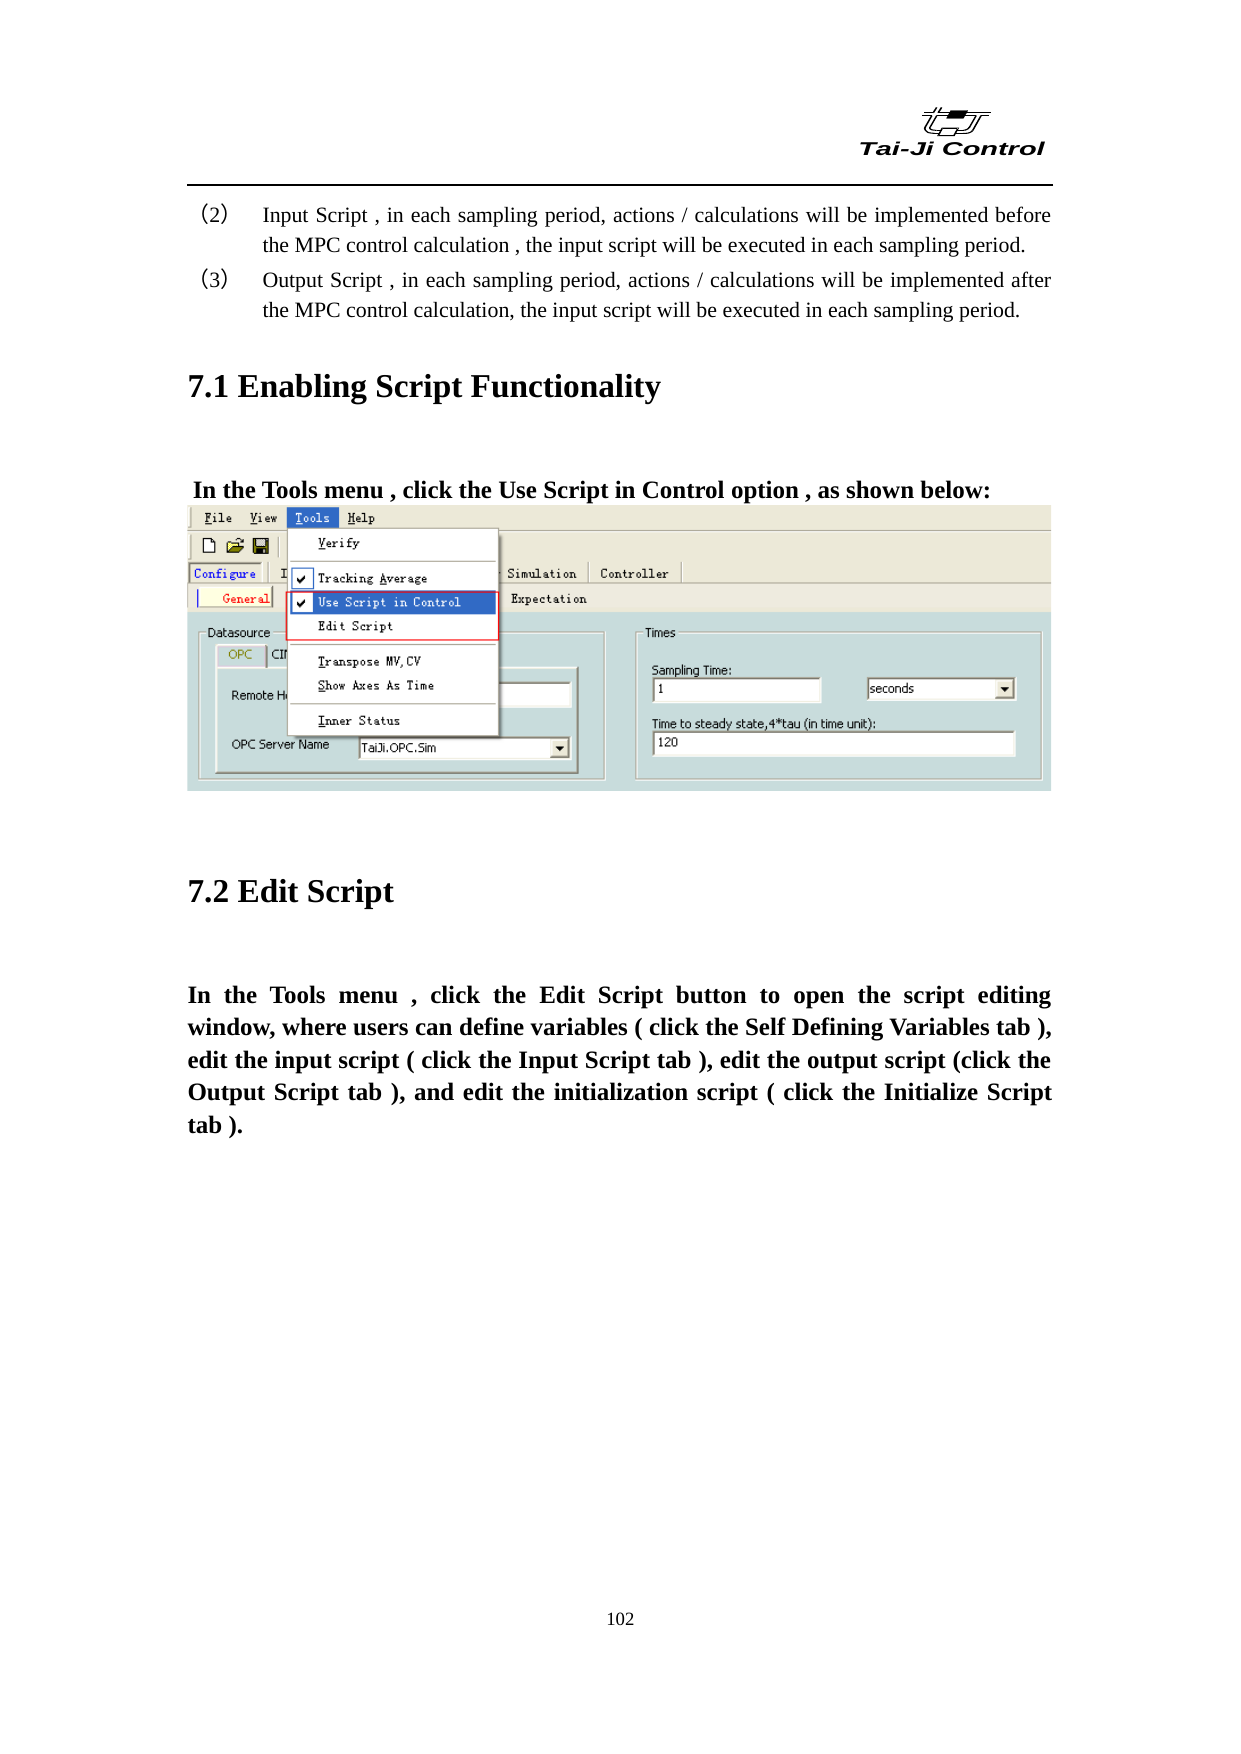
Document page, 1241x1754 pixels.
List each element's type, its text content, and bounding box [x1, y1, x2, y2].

subtitle 7.2 Edit Script [187, 858, 1053, 923]
list Input Script , in each sampling period, actions / calculations will be implemented before the MPC control calculation , the input script will be executed in each sampling period. [187, 196, 1053, 261]
list Output Script , in each sampling period, actions / calculations will be implemented after the MPC control calculation, the input script will be executed in each sampling period. [187, 261, 1053, 326]
picture [187, 505, 1052, 791]
text In the Tools menu , click the Use Script in Control option , as shown below: [187, 473, 1053, 506]
text In the Tools menu , click the Edit Script button to open the script editing window, where users can define variables ( click the Self Defining Variables tab ), edit the input script ( click the Input Script tab ), edit the output script (click the Output Script tab ), and edit the initialization script ( click the Initialize Script tab ). [187, 978, 1053, 1140]
subtitle 7.1 Enabling Script Functionality [187, 353, 1053, 418]
